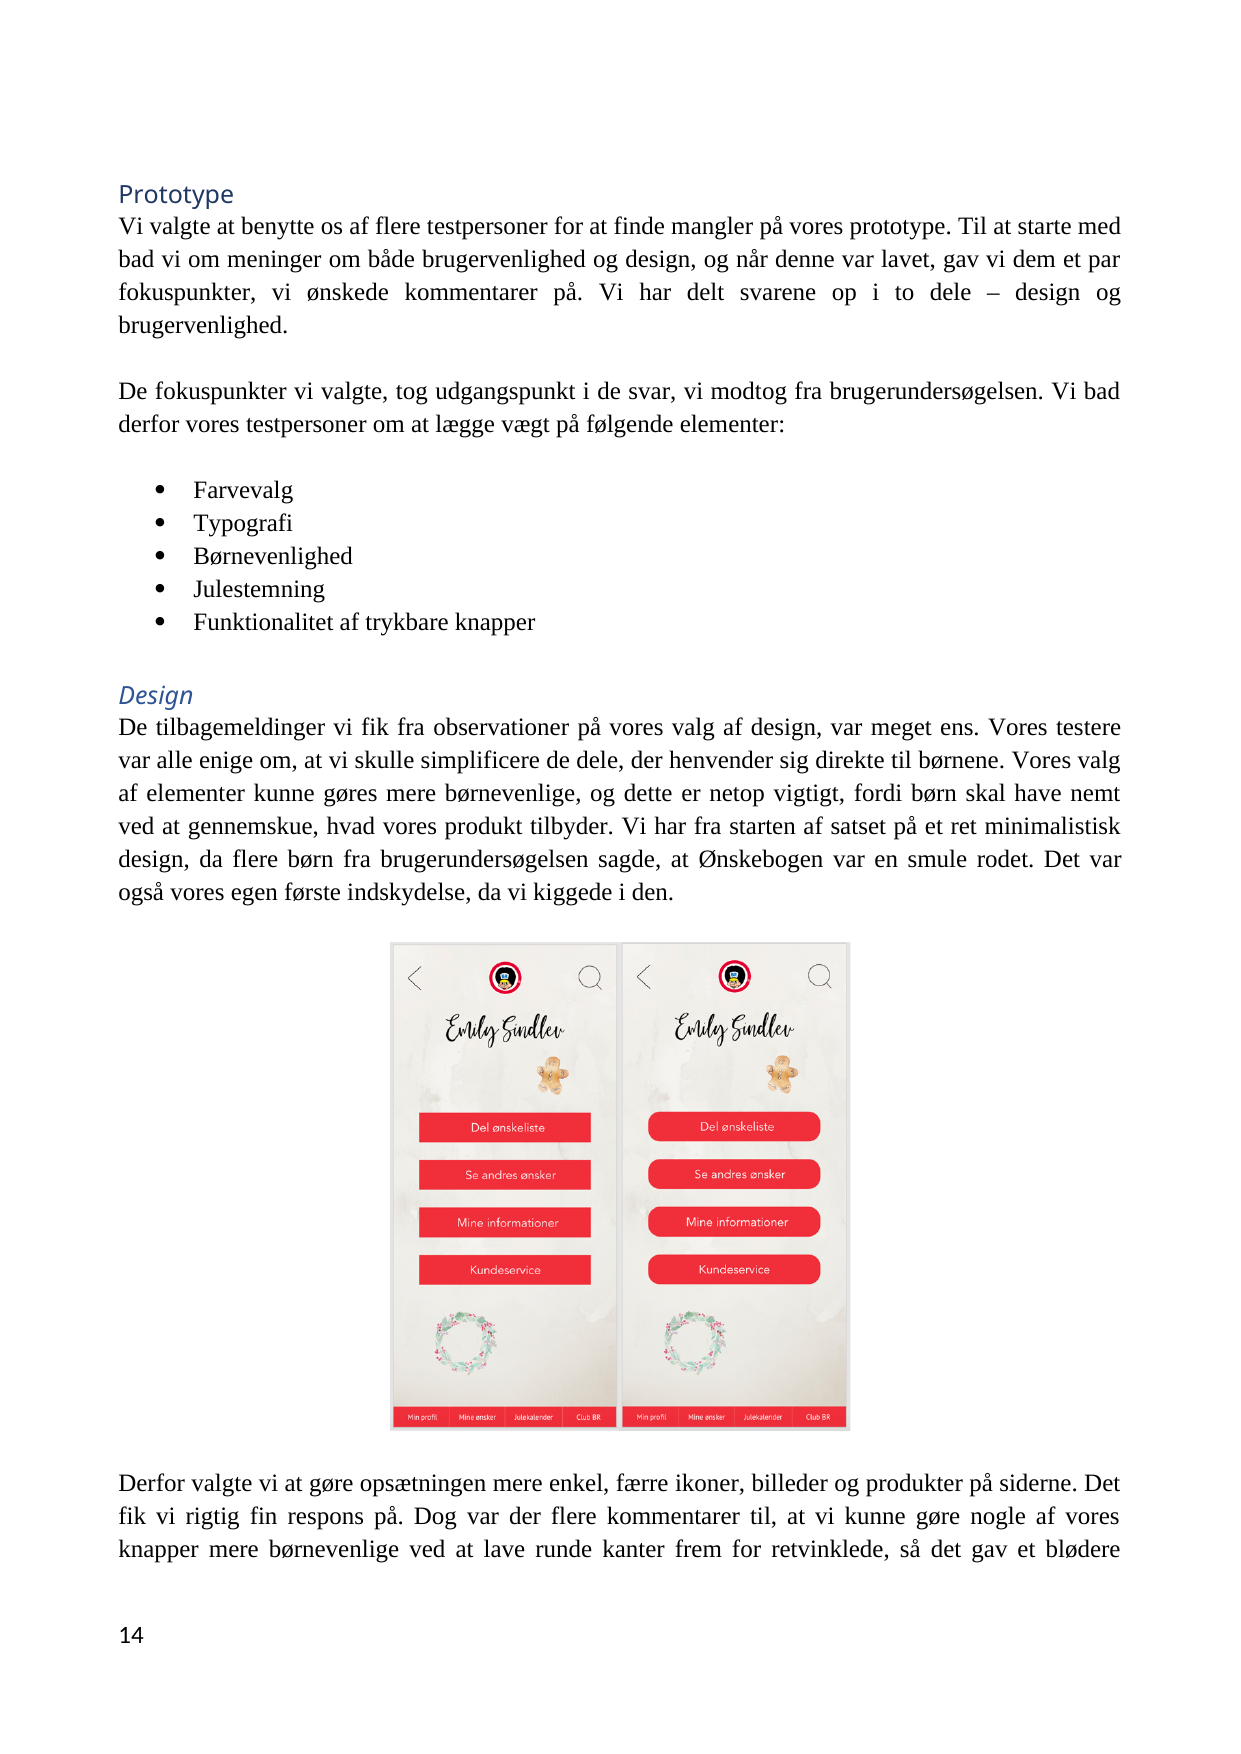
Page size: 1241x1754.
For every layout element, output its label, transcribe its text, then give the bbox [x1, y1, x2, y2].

subtitle Design [118, 678, 1122, 712]
list Funktionalitet af trykbare knapper [156, 607, 1122, 636]
list Julestemning [156, 574, 1122, 603]
subtitle Prototype [118, 177, 1122, 211]
list Børnevenlighed [156, 541, 1122, 570]
list Typografi [156, 508, 1122, 537]
list Farvevalg [156, 475, 1122, 504]
text De tilbagemeldinger vi fik fra observationer på vores valg af design, var meget ens. Vores testere var alle enige om, at vi skulle simplificere de dele, der henvender sig direkte til børnene. Vores valg af elementer kunne gøres mere børnevenlige, og dette er netop vigtigt, fordi børn skal have nemt ved at gennemskue, hvad vores produkt tilbyder. Vi har fra starten af satset på et ret minimalistisk design, da flere børn fra brugerundersøgelsen sagde, at Ønskebogen var en smule rodet. Det var også vores egen første indskydelse, da vi kiggede i den. [118, 712, 1122, 906]
text Vi valgte at benytte os af flere testpersoner for at finde mangler på vores prototype. Til at starte med bad vi om meninger om både brugervenlighed og design, og når denne var lavet, gav vi dem et par fokuspunkter, vi ønskede kommentarer på. Vi har delt svarene op i to dele – design og brugervenlighed. [118, 211, 1122, 339]
text De fokuspunkter vi valgte, tog udgangspunkt i de svar, vi modtog fra brugerundersøgelsen. Vi bad derfor vores testpersoner om at lægge vægt på følgende elementer: [118, 376, 1122, 438]
picture [389, 942, 851, 1431]
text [118, 1468, 1122, 1563]
